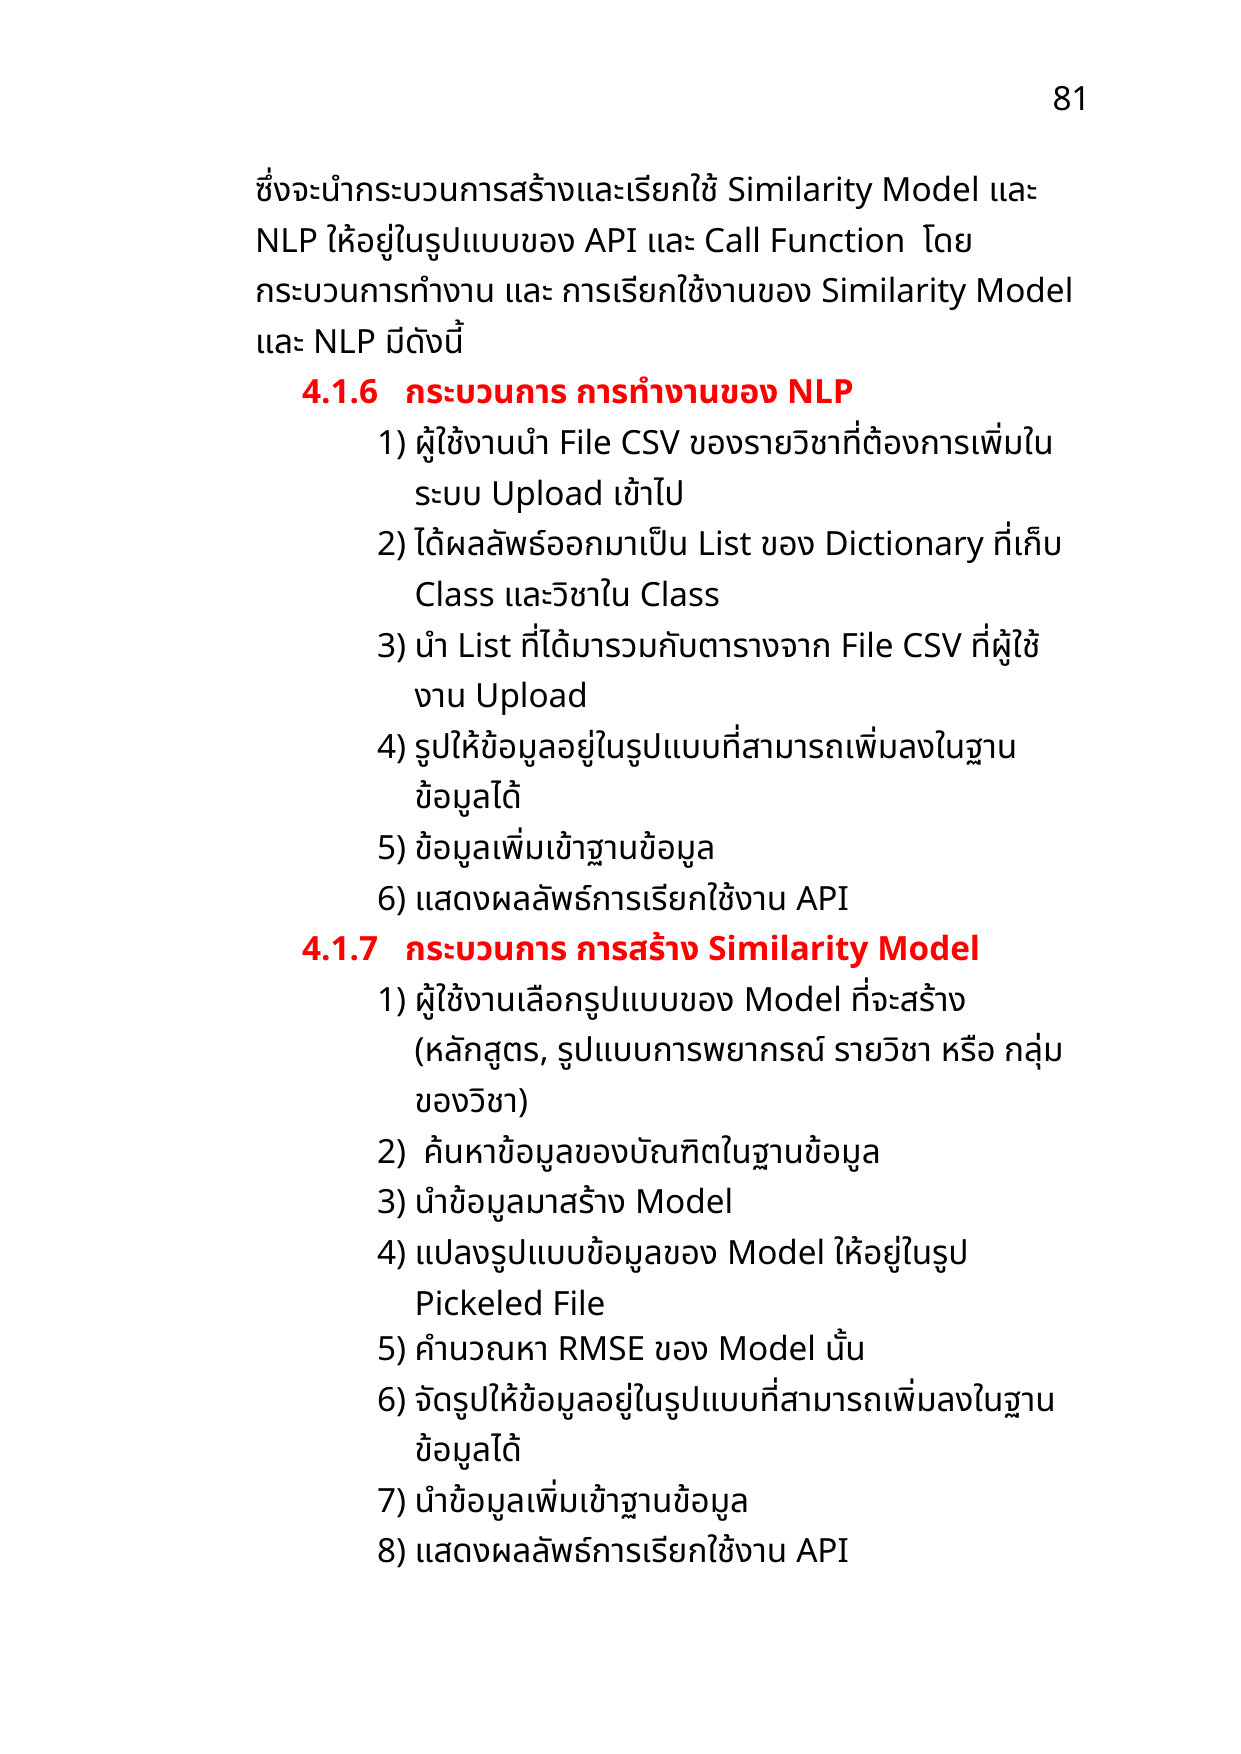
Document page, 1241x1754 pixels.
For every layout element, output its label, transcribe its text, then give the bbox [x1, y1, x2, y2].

list รูปให้ข้อมูลอยู่ในรูปแบบที่สามารถเพิ่มลงในฐานข้อมูลได้ [377, 723, 1090, 824]
list กระบวนการ การทำงานของ NLP [302, 368, 1090, 419]
list ข้อมูลเพิ่มเข้าฐานข้อมูล [377, 824, 1090, 874]
list ได้ผลลัพธ์ออกมาเป็น List ของ Dictionary ที่เก็บ Class และวิชาใน Class [377, 520, 1090, 621]
list แสดงผลลัพธ์การเรียกใช้งาน API [377, 874, 1090, 925]
list ผู้ใช้งานเลือกรูปแบบของ Model ที่จะสร้าง (หลักสูตร, รูปแบบการพยากรณ์ รายวิชา หรือ กลุ่มของวิชา) [377, 976, 1090, 1127]
list นำข้อมูลมาสร้าง Model [377, 1178, 1090, 1229]
list แปลงรูปแบบข้อมูลของ Model ให้อยู่ในรูป Pickeled File [377, 1229, 1090, 1325]
list จัดรูปให้ข้อมูลอยู่ในรูปแบบที่สามารถเพิ่มลงในฐานข้อมูลได้ [377, 1375, 1090, 1476]
list นำข้อมูลเพิ่มเข้าฐานข้อมูล [377, 1476, 1090, 1527]
list กระบวนการ การสร้าง Similarity Model [302, 925, 1090, 976]
list แสดงผลลัพธ์การเรียกใช้งาน API [377, 1527, 1090, 1578]
list ผู้ใช้งานนำ File CSV ของรายวิชาที่ต้องการเพิ่มในระบบ Upload เข้าไป [377, 419, 1090, 520]
list คำนวณหา RMSE ของ Model นั้น [377, 1325, 1090, 1375]
list ค้นหาข้อมูลของบัณฑิตในฐานข้อมูล [377, 1127, 1090, 1178]
list นำ List ที่ได้มารวมกับตารางจาก File CSV ที่ผู้ใช้งาน Upload [377, 621, 1090, 723]
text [255, 166, 1090, 368]
